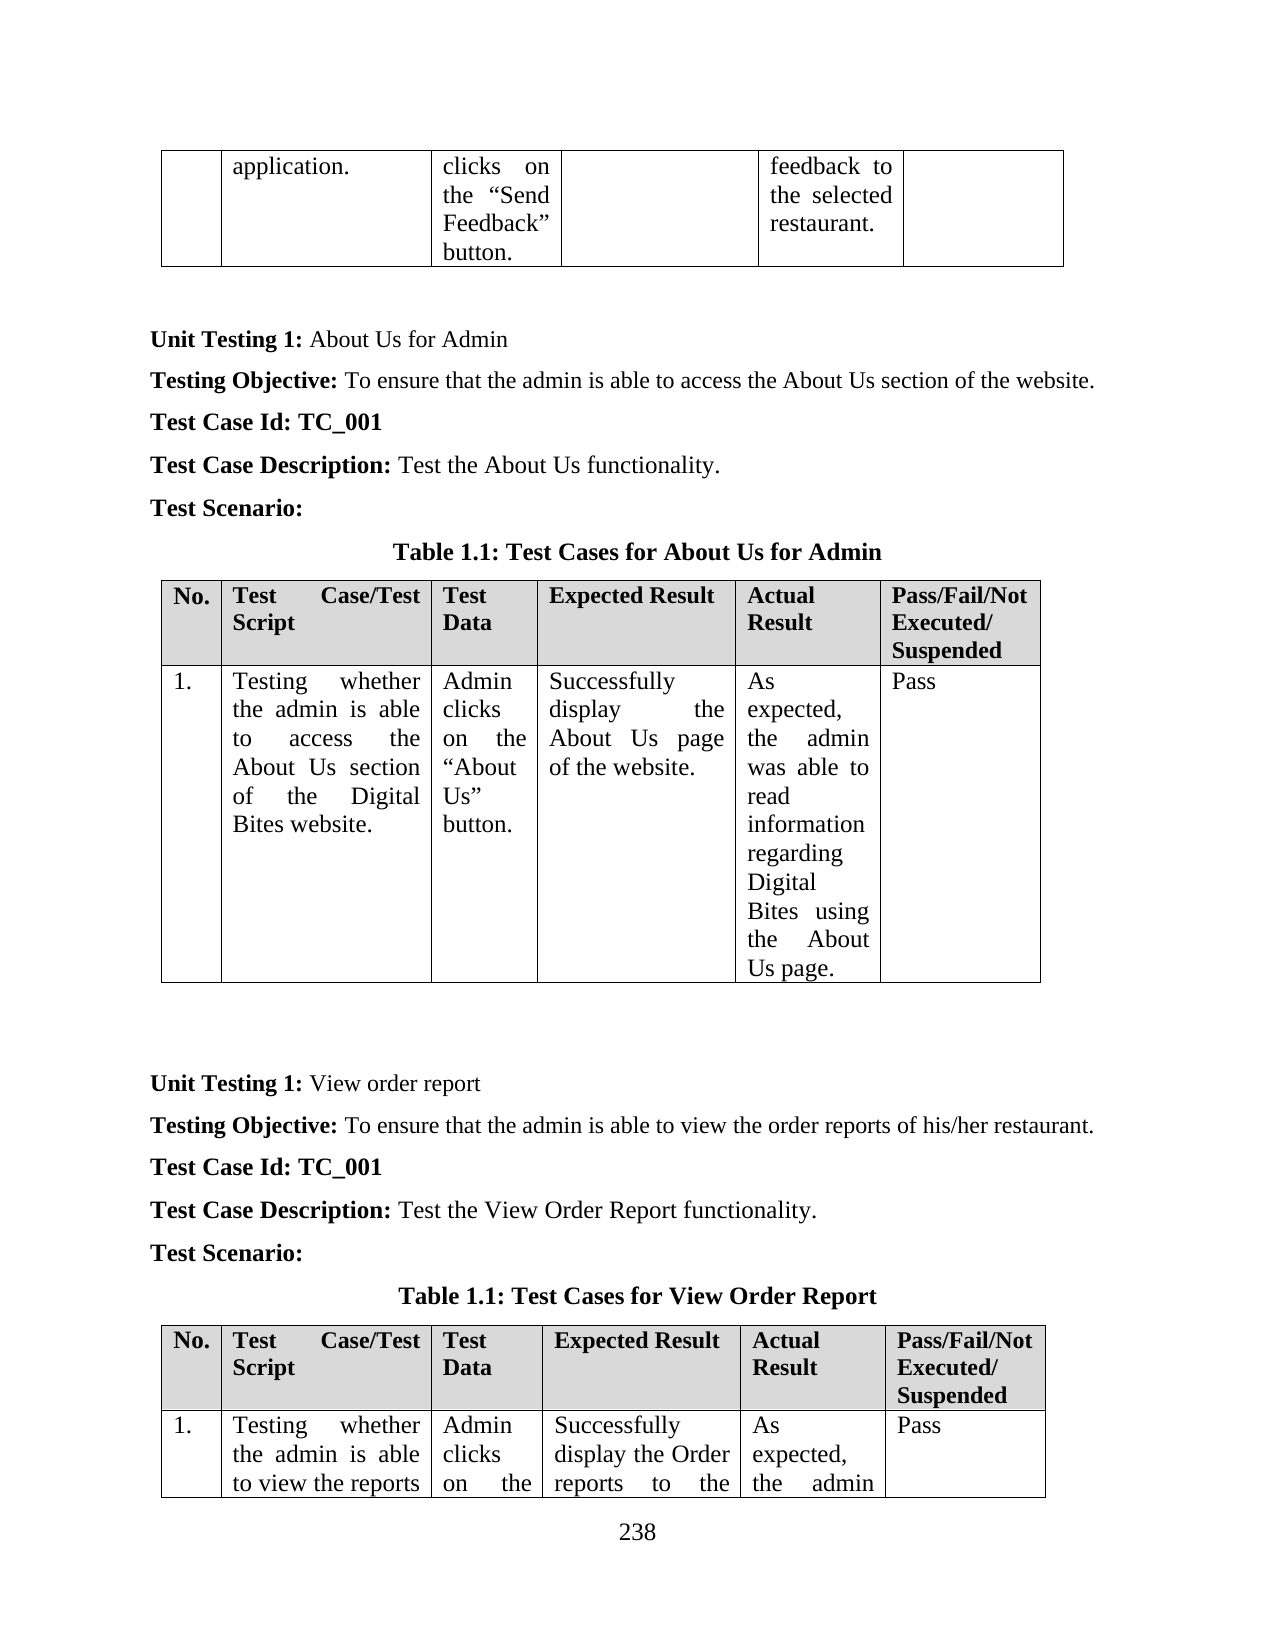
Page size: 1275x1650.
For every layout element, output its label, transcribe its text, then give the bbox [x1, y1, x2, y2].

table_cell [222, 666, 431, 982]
text Test Case Id: TC_001 [150, 407, 1125, 436]
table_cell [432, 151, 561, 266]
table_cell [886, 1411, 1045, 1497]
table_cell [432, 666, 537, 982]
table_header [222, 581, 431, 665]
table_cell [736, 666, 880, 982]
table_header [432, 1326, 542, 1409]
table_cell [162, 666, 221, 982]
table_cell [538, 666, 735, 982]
text Testing Objective: To ensure that the admin is able to access the About Us section of the website. [150, 366, 1125, 393]
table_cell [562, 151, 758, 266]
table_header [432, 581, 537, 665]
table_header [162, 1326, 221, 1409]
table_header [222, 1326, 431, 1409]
text Unit Testing 1: About Us for Admin [150, 324, 1125, 352]
text Test Scenario: [150, 493, 1125, 522]
text Unit Testing 1: View order report [150, 1069, 1125, 1097]
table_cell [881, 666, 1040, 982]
text Test Case Description: Test the View Order Report functionality. [150, 1195, 1125, 1224]
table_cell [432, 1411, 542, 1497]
text Test Scenario: [150, 1238, 1125, 1267]
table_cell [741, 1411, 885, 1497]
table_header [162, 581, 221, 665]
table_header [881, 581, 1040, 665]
text Table 1.1: Test Cases for View Order Report [150, 1281, 1125, 1310]
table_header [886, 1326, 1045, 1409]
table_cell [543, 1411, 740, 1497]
text Test Case Id: TC_001 [150, 1152, 1125, 1181]
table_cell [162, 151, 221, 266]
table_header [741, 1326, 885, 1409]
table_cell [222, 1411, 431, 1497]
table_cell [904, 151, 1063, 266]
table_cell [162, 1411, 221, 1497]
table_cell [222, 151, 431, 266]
text Testing Objective: To ensure that the admin is able to view the order reports of his/her restaurant. [150, 1111, 1125, 1138]
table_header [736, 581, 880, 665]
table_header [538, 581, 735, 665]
text Test Case Description: Test the About Us functionality. [150, 450, 1125, 479]
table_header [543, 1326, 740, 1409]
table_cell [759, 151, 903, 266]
text Table 1.1: Test Cases for About Us for Admin [150, 537, 1125, 565]
